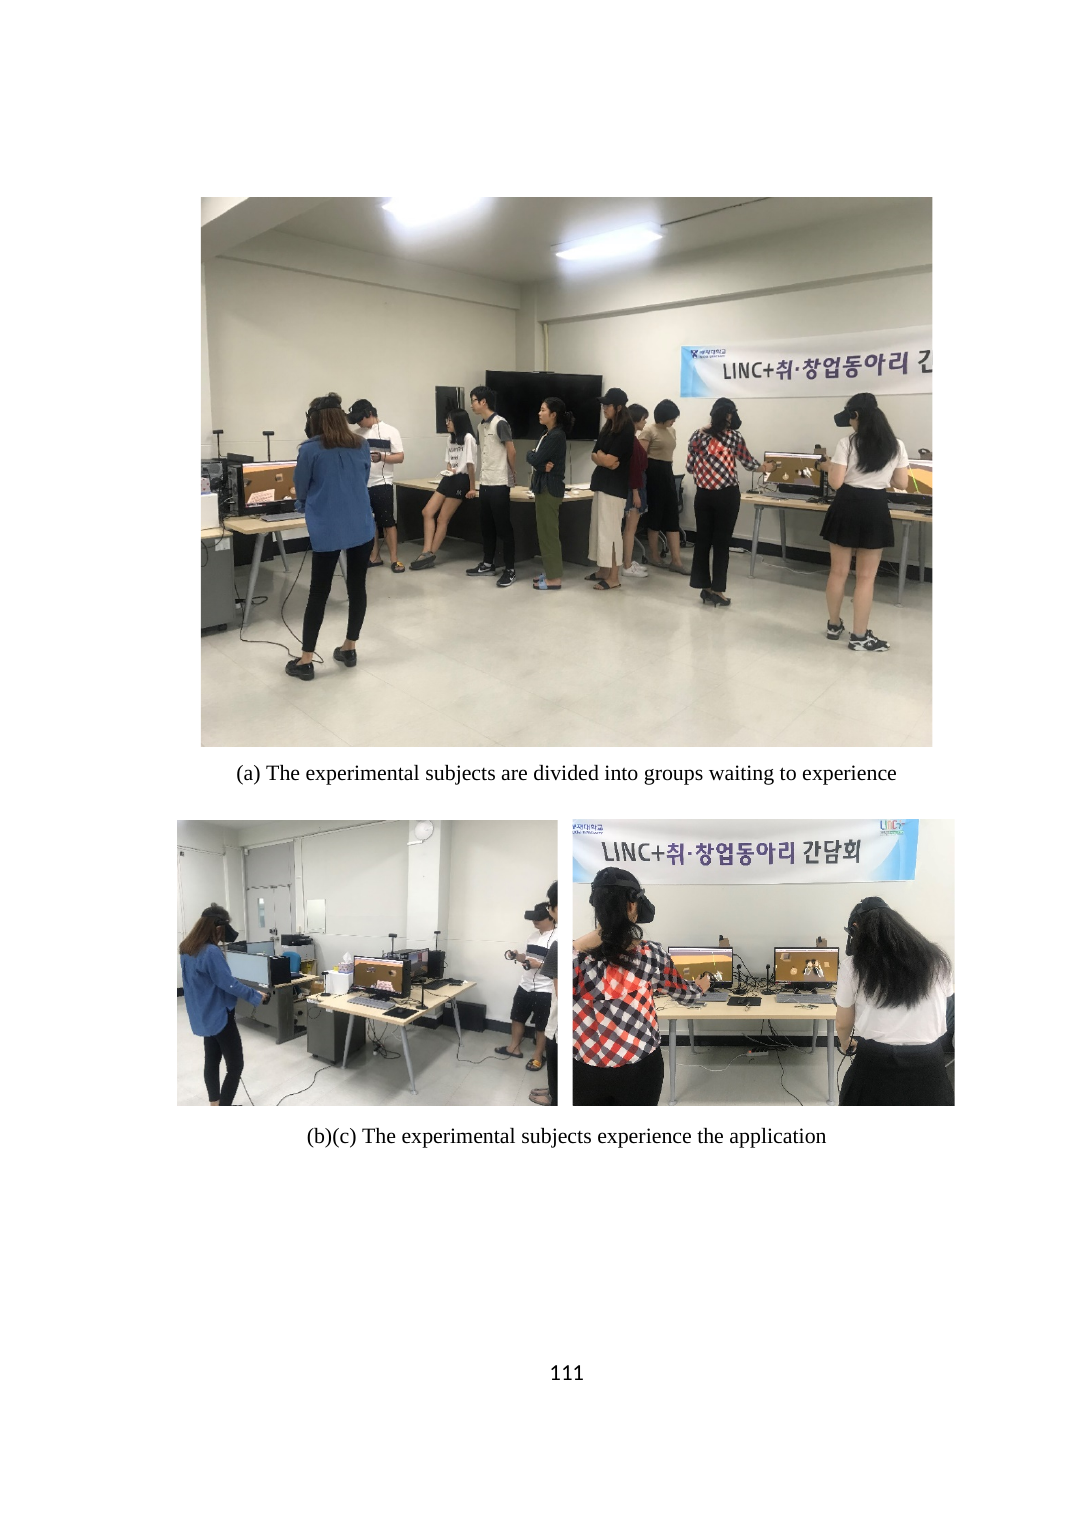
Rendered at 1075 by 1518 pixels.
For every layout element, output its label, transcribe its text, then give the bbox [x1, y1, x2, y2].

picture [572, 819, 955, 1106]
text (a) The experimental subjects are divided into groups waiting to experience [177, 760, 956, 786]
text (b)(c) The experimental subjects experience the application [177, 1123, 956, 1148]
picture [177, 820, 558, 1106]
picture [200, 197, 933, 747]
